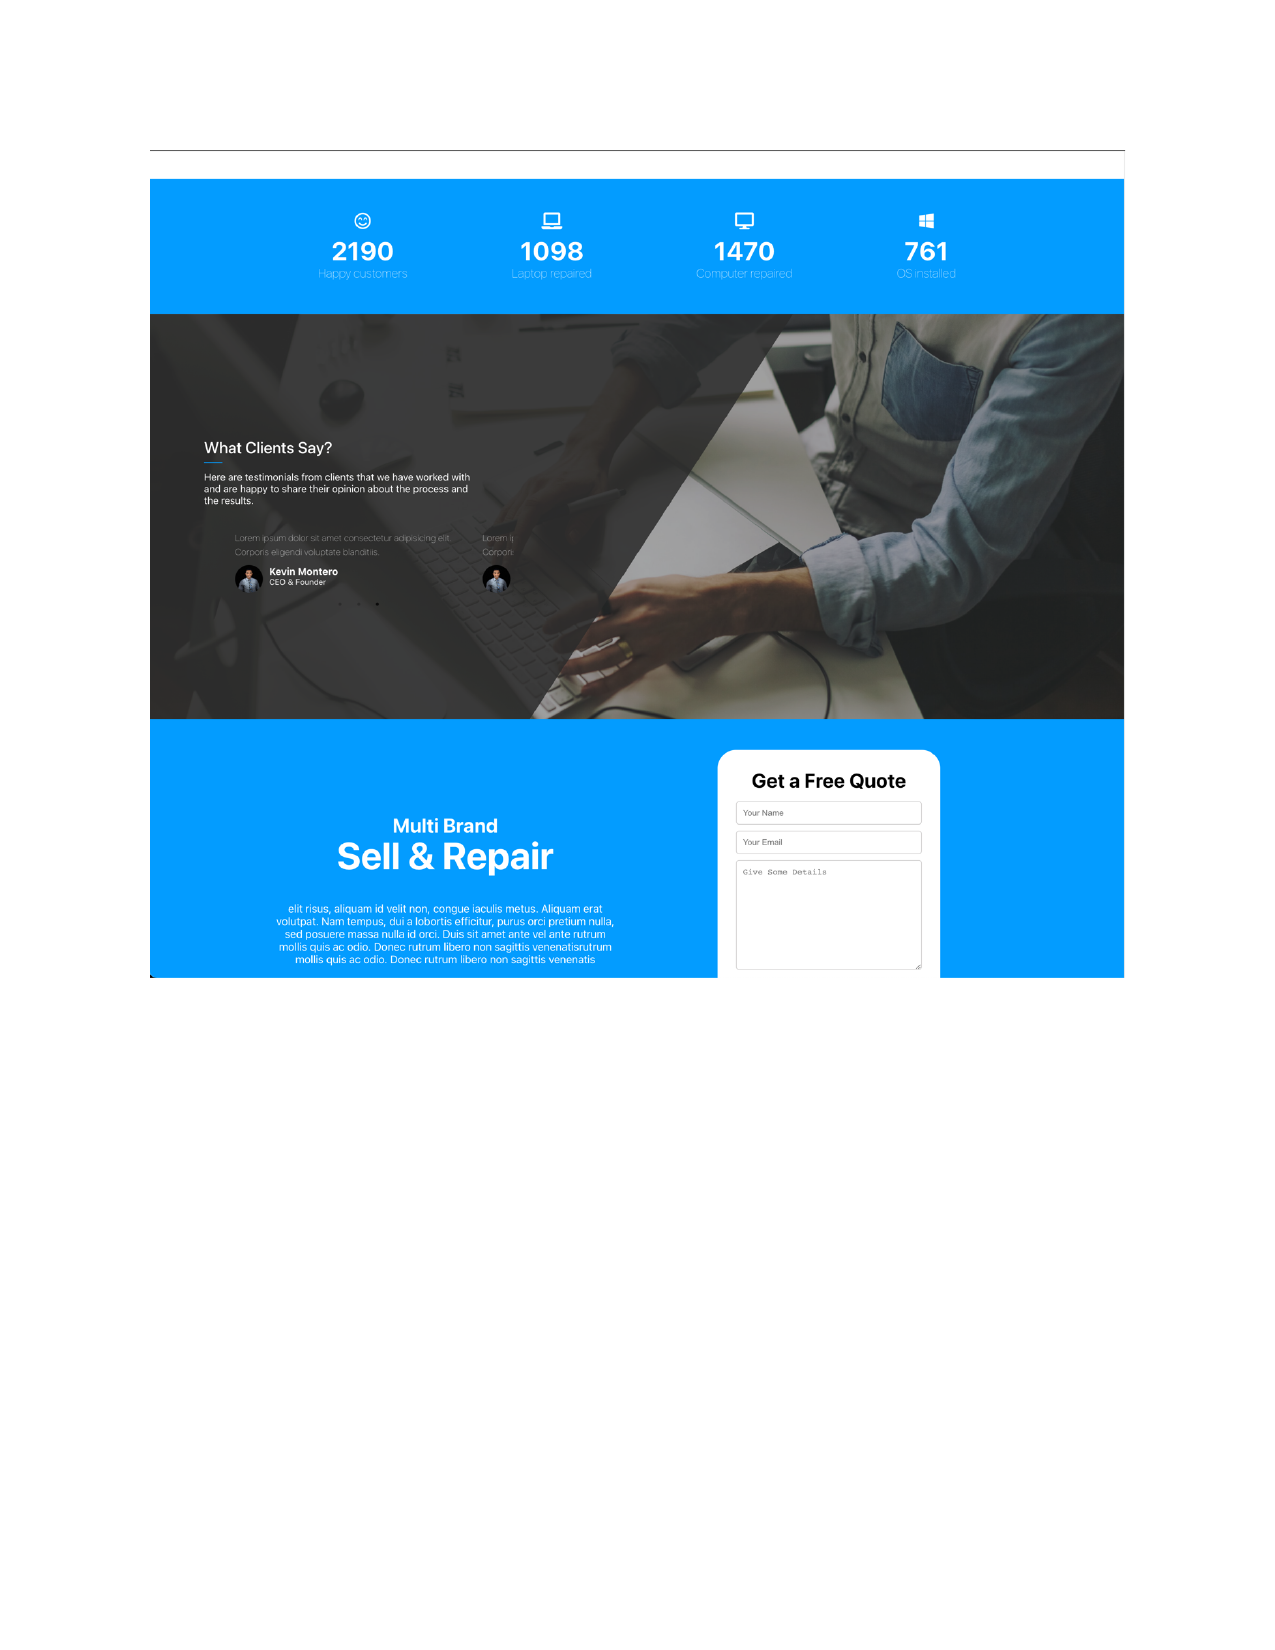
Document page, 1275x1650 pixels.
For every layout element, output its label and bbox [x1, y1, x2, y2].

picture [150, 150, 1125, 978]
